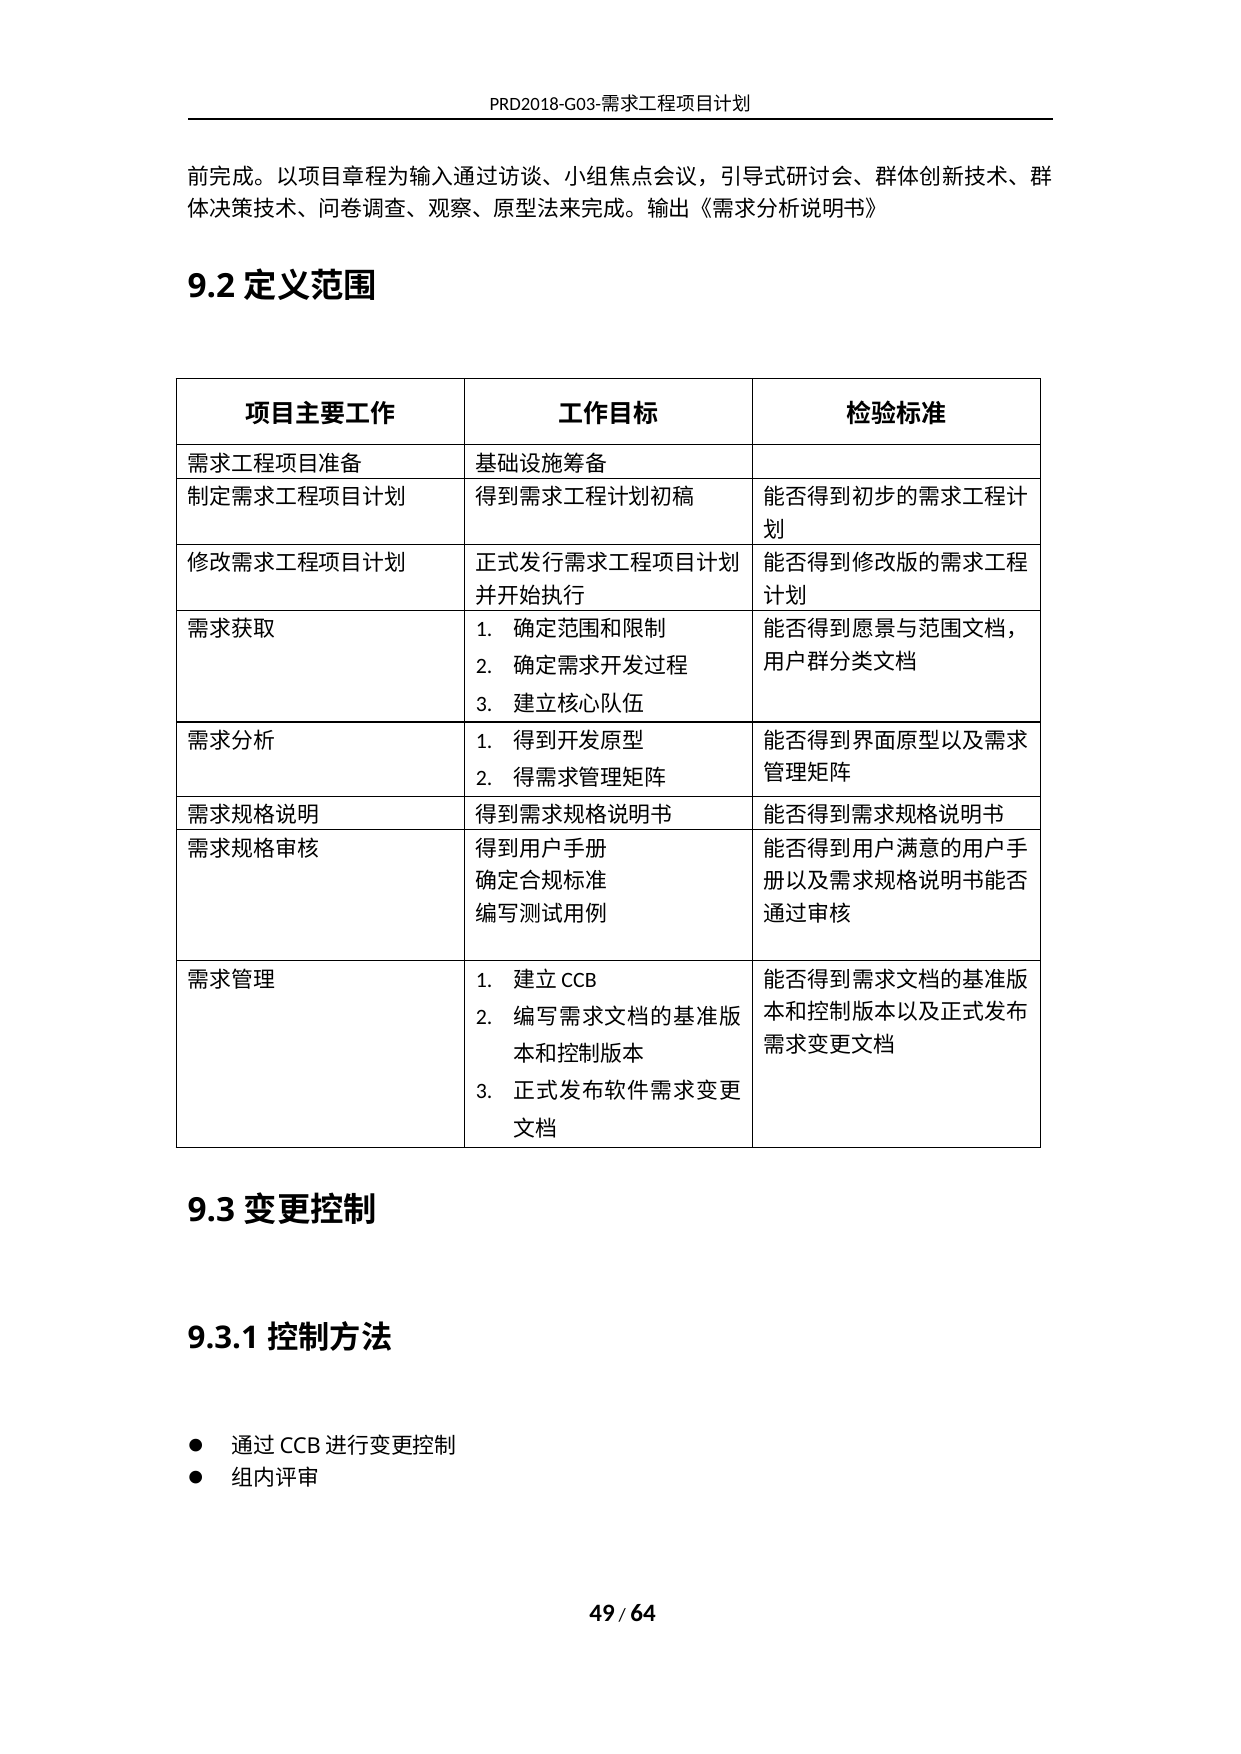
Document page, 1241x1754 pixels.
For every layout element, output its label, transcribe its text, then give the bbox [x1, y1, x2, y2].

table_cell 能否得到愿景与范围文档，用户群分类文档 [753, 611, 1040, 721]
table_cell 确定范围和限制 确定需求开发过程 建立核心队伍 [465, 611, 752, 721]
table_cell 能否得到需求文档的基准版本和控制版本以及正式发布需求变更文档 [753, 961, 1040, 1147]
table_cell [753, 445, 1040, 478]
list 组内评审 [187, 1460, 1053, 1492]
table_cell 能否得到初步的需求工程计划 [753, 479, 1040, 544]
table_cell 得到需求工程计划初稿 [465, 479, 752, 544]
table_cell 能否得到需求规格说明书 [753, 797, 1040, 829]
table_cell 建立CCB 编写需求文档的基准版本和控制版本 正式发布软件需求变更文档 [465, 961, 752, 1147]
table_header 检验标准 [753, 379, 1040, 444]
table_cell 制定需求工程项目计划 [177, 479, 464, 544]
table_cell 需求分析 [177, 723, 464, 796]
table_header 项目主要工作 [177, 379, 464, 444]
subtitle 9.2 定义范围 [187, 251, 1053, 316]
table_cell 能否得到用户满意的用户手册以及需求规格说明书能否通过审核 [753, 830, 1040, 960]
table_header 工作目标 [465, 379, 752, 444]
table_cell 需求获取 [177, 611, 464, 721]
table_cell 能否得到修改版的需求工程计划 [753, 545, 1040, 610]
table_cell 需求管理 [177, 961, 464, 1147]
table_cell 得到用户手册 确定合规标准 编写测试用例 [465, 830, 752, 960]
table_cell 需求规格审核 [177, 830, 464, 960]
table_cell 得到需求规格说明书 [465, 797, 752, 829]
table_cell 修改需求工程项目计划 [177, 545, 464, 610]
subtitle 9.3.1 控制方法 [187, 1302, 1053, 1367]
list 通过CCB进行变更控制 [187, 1427, 1053, 1460]
table_cell 能否得到界面原型以及需求管理矩阵 [753, 723, 1040, 796]
subtitle 9.3 变更控制 [187, 1175, 1053, 1240]
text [187, 158, 1053, 223]
table_cell 得到开发原型 得需求管理矩阵 [465, 723, 752, 796]
table_cell 基础设施筹备 [465, 445, 752, 478]
table_cell 正式发行需求工程项目计划并开始执行 [465, 545, 752, 610]
table_cell 需求规格说明 [177, 797, 464, 829]
table_cell 需求工程项目准备 [177, 445, 464, 478]
